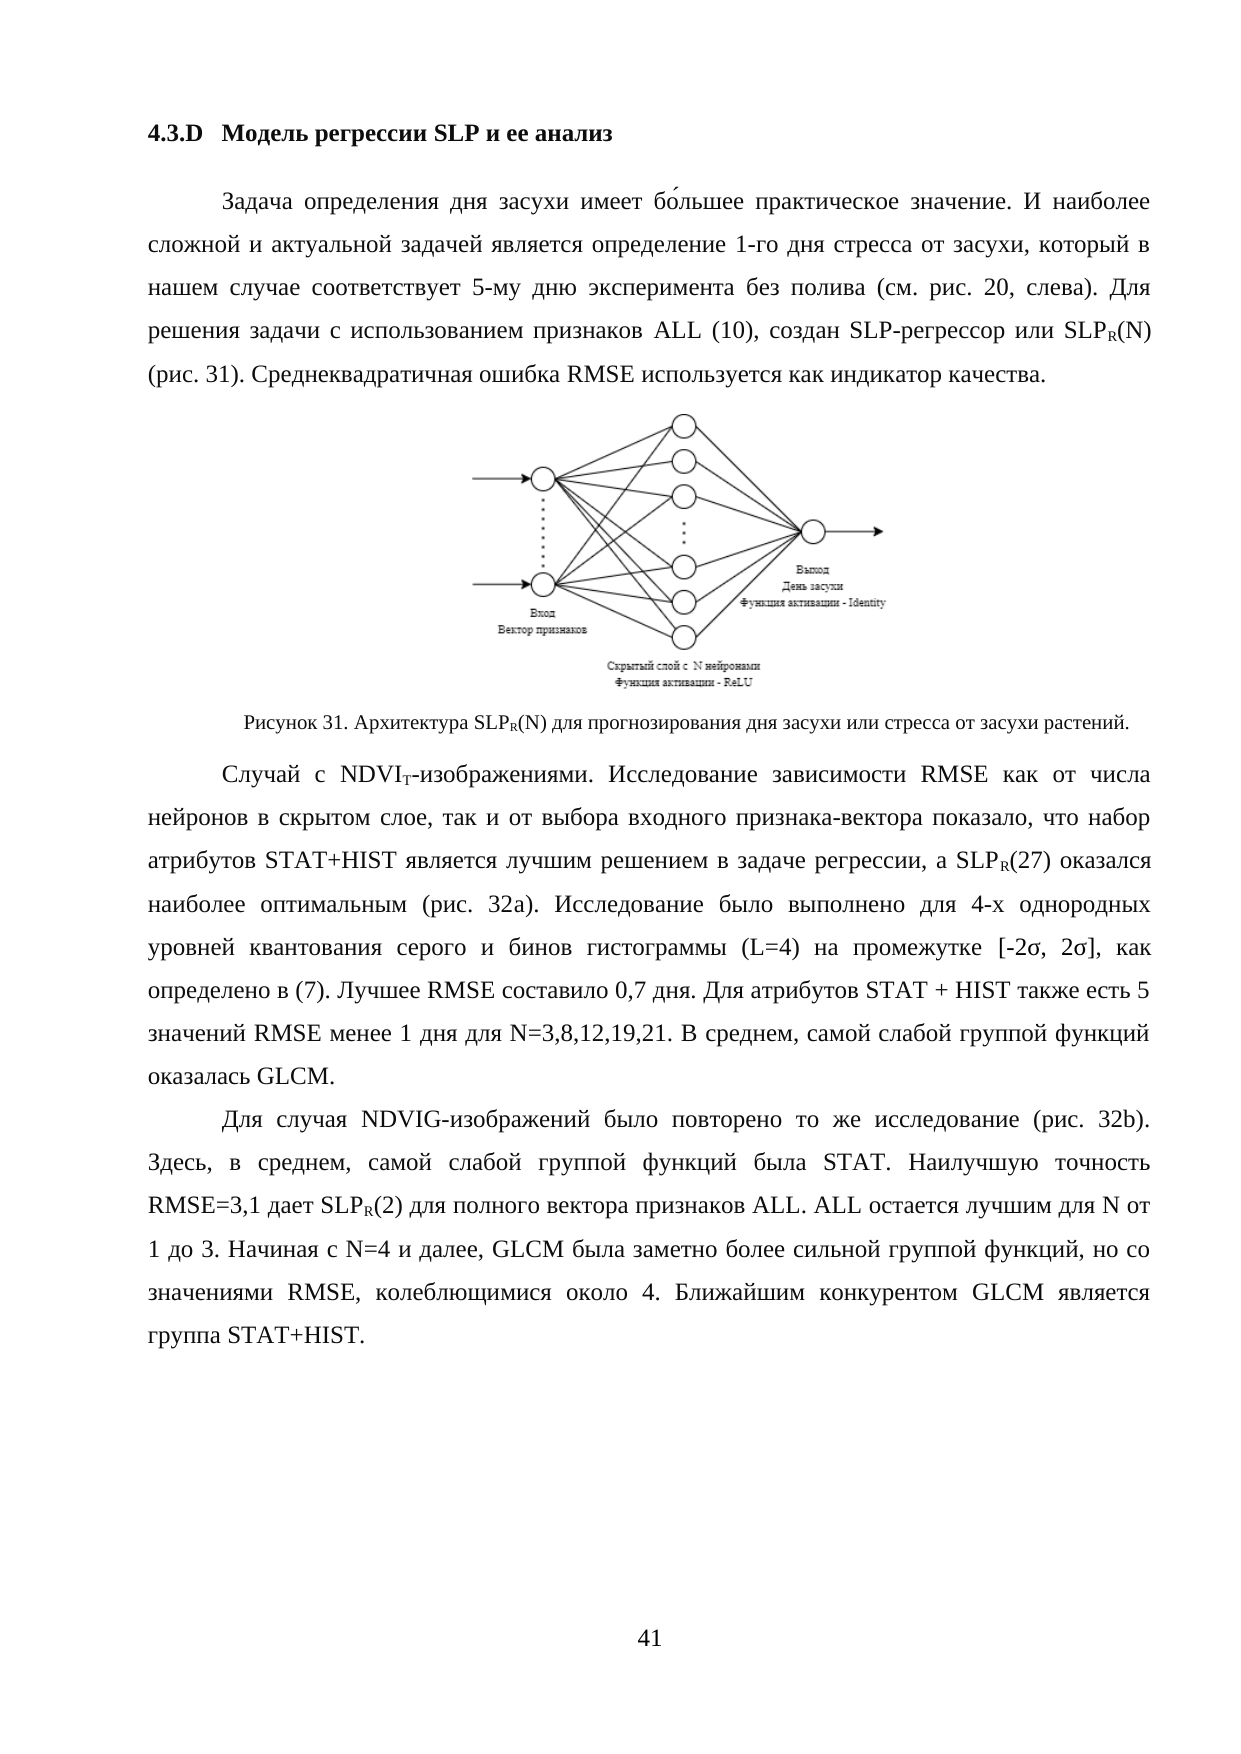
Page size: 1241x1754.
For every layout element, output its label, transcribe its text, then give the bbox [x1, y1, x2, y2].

text Для случая NDVIG-изображений было повторено то же исследование (рис. 32b). Здесь, в среднем, самой слабой группой функций была STAT. Наилучшую точность RMSE=3,1 дает SLPR(2) для полного вектора признаков ALL. ALL остается лучшим для N от 1 до 3. Начиная с N=4 и далее, GLCM была заметно более сильной группой функций, но со значениями RMSE, колеблющимися около 4. Ближайшим конкурентом GLCM является группа STAT+HIST. [148, 1104, 1152, 1349]
text Задача определения дня засухи имеет бо́льшее практическое значение. И наиболее сложной и актуальной задачей является определение 1-го дня стресса от засухи, который в нашем случае соответствует 5-му дню эксперимента без полива (см. рис. 20, слева). Для решения задачи с использованием признаков ALL (10), создан SLP-регрессор или SLPR(N) (рис. 31). Среднеквадратичная ошибка RMSE используется как индикатор качества. [148, 186, 1152, 387]
list Модель регрессии SLP и ее анализ [148, 118, 1152, 147]
text Случай с NDVIT-изображениями. Исследование зависимости RMSE как от числа нейронов в скрытом слое, так и от выбора входного признака-вектора показало, что набор атрибутов STAT+HIST является лучшим решением в задаче регрессии, а SLPR(27) оказался наиболее оптимальным (рис. 32a). Исследование было выполнено для 4-х однородных уровней квантования серого и бинов гистограммы (L=4) на промежутке [-2σ, 2σ], как определено в (7). Лучшее RMSE составило 0,7 дня. Для атрибутов STAT + HIST также есть 5 значений RMSE менее 1 дня для N=3,8,12,19,21. В среднем, самой слабой группой функций оказалась GLCM. [148, 759, 1152, 1090]
picture [464, 414, 909, 698]
text Рисунок 31. Архитектура SLPR(N) для прогнозирования дня засухи или стресса от засухи растений. [148, 710, 1152, 734]
